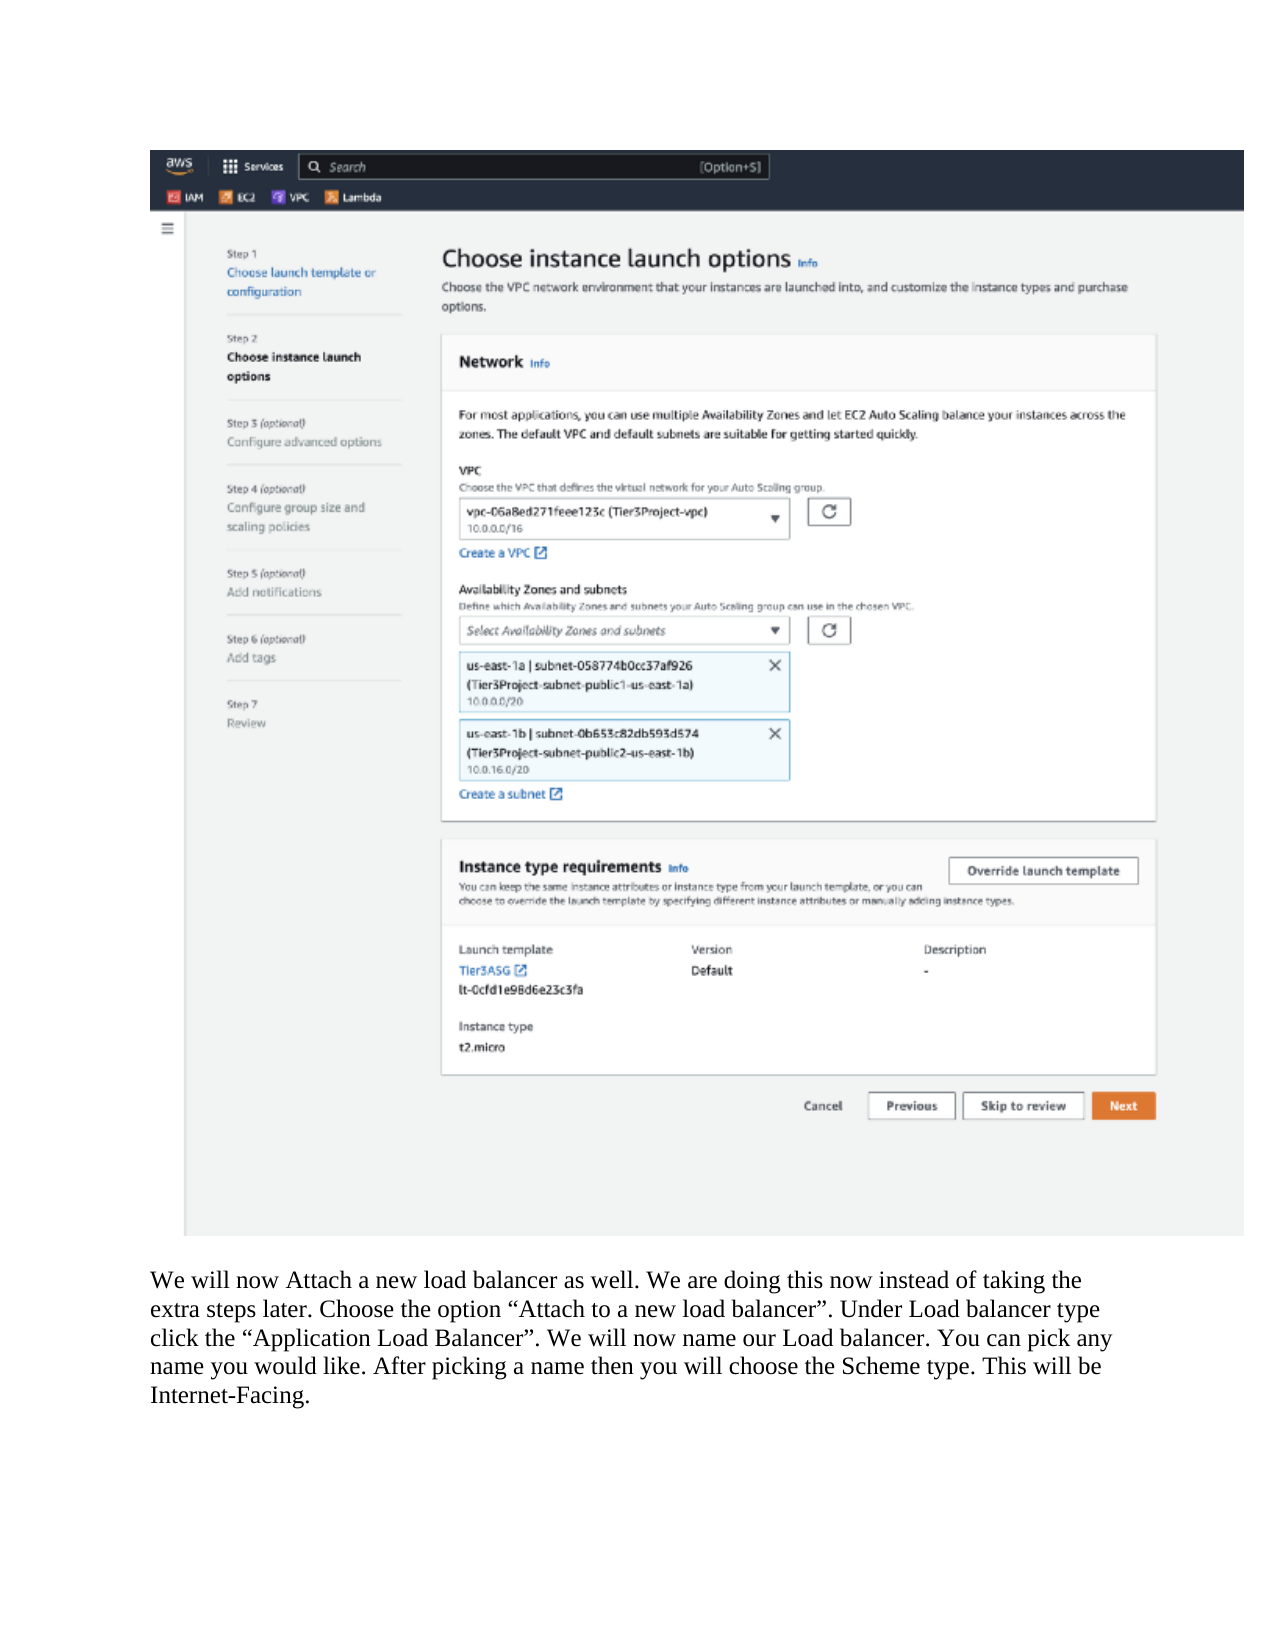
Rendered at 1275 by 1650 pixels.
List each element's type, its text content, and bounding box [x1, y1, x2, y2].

picture [150, 150, 1244, 1236]
text We will now Attach a new load balancer as well. We are doing this now instead of taking the extra steps later. Choose the option “Attach to a new load balancer”. Under Load balancer type click the “Application Load Balancer”. We will now name our Load balancer. You can pick any name you would like. After picking a name then you will choose the Scheme type. This will be Internet-Facing. [150, 1265, 1125, 1409]
